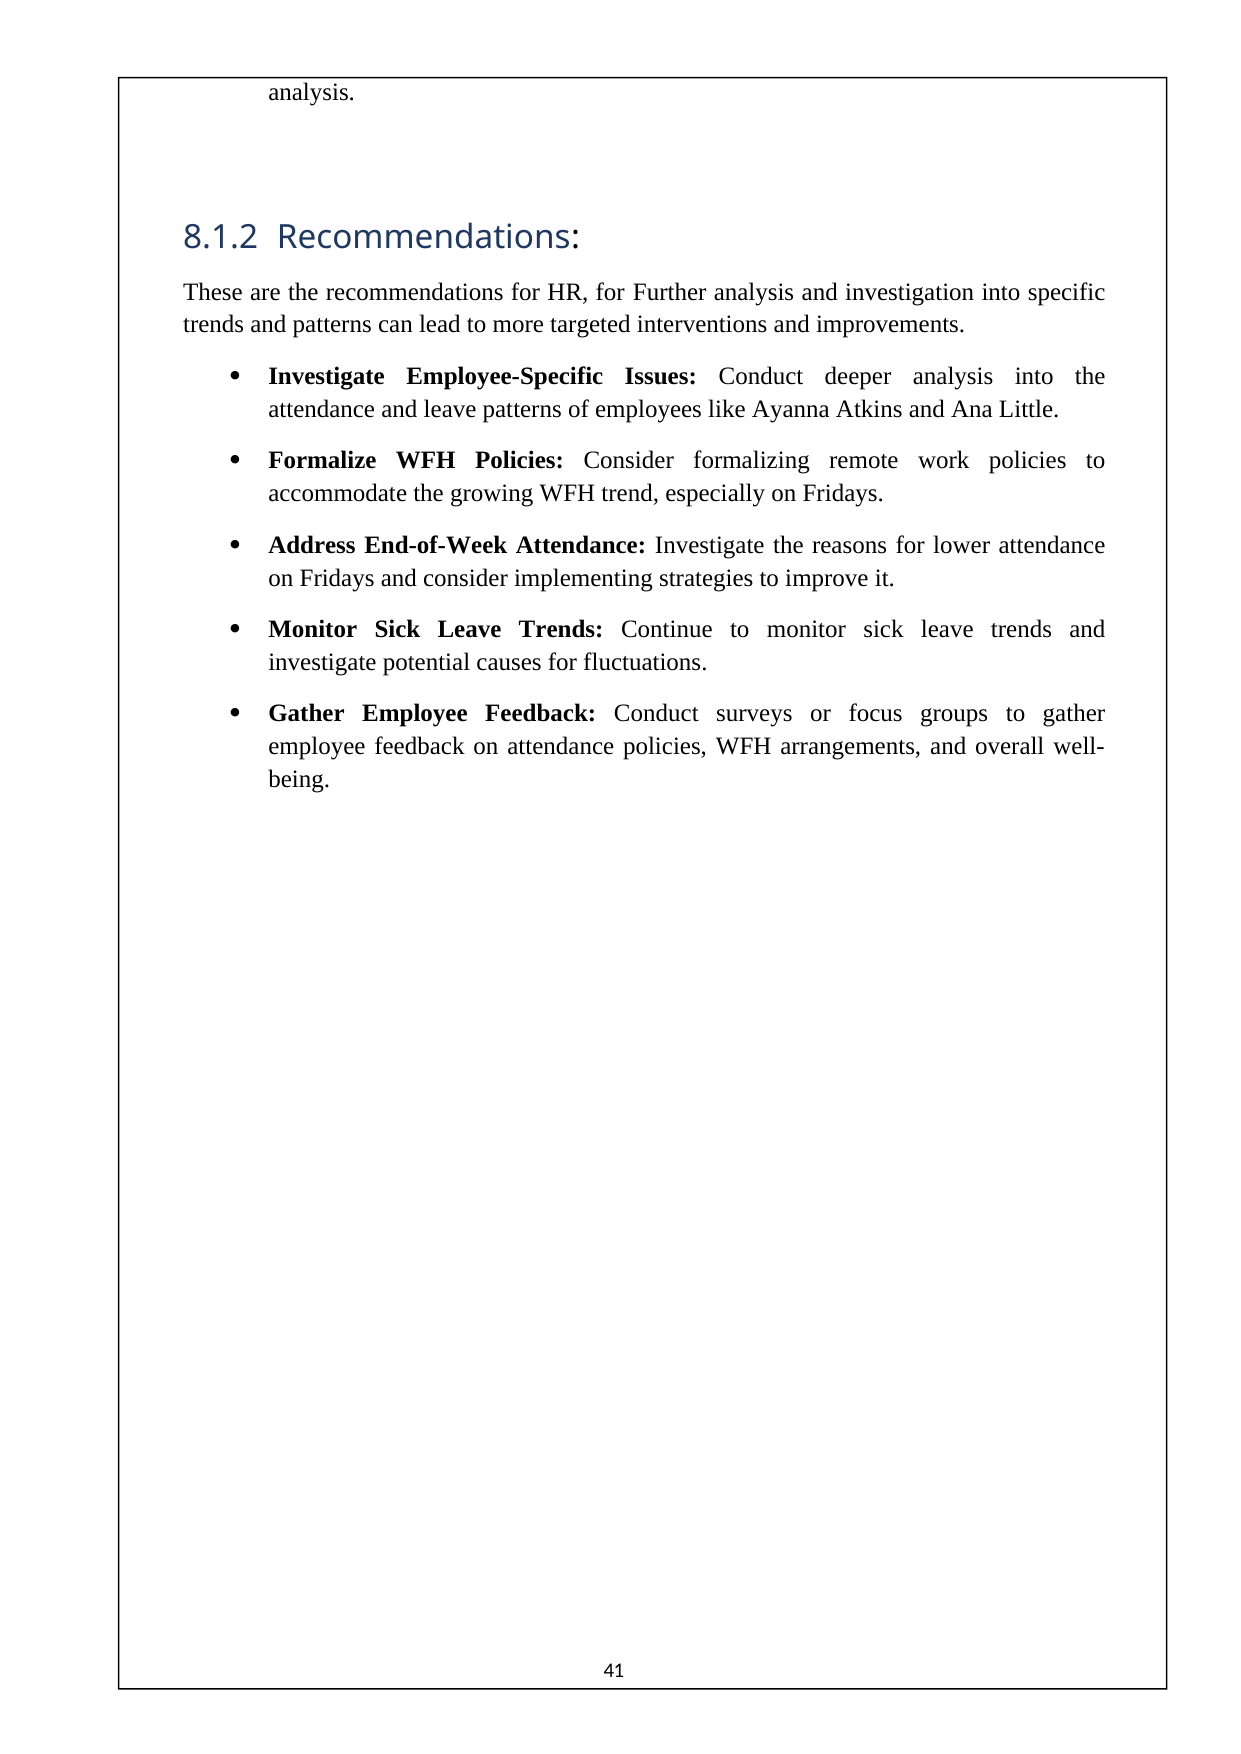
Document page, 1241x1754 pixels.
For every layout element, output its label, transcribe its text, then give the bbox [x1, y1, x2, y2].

list Investigate Employee-Specific Issues: Conduct deeper analysis into the attendance and leave patterns of employees like Ayanna Atkins and Ana Little. [231, 361, 1106, 423]
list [231, 77, 1106, 106]
text These are the recommendations for HR, for Further analysis and investigation into specific trends and patterns can lead to more targeted interventions and improvements. [183, 277, 1106, 338]
list Gather Employee Feedback: Conduct surveys or focus groups to gather employee feedback on attendance policies, WFH arrangements, and overall well-being. [231, 698, 1106, 793]
list Monitor Sick Leave Trends: Continue to monitor sick leave trends and investigate potential causes for fluctuations. [231, 614, 1106, 676]
list Formalize WFH Policies: Consider formalizing remote work policies to accommodate the growing WFH trend, especially on Fridays. [231, 445, 1106, 507]
subtitle Recommendations: [183, 213, 1166, 258]
list Address End-of-Week Attendance: Investigate the reasons for lower attendance on Fridays and consider implementing strategies to improve it. [231, 530, 1106, 591]
